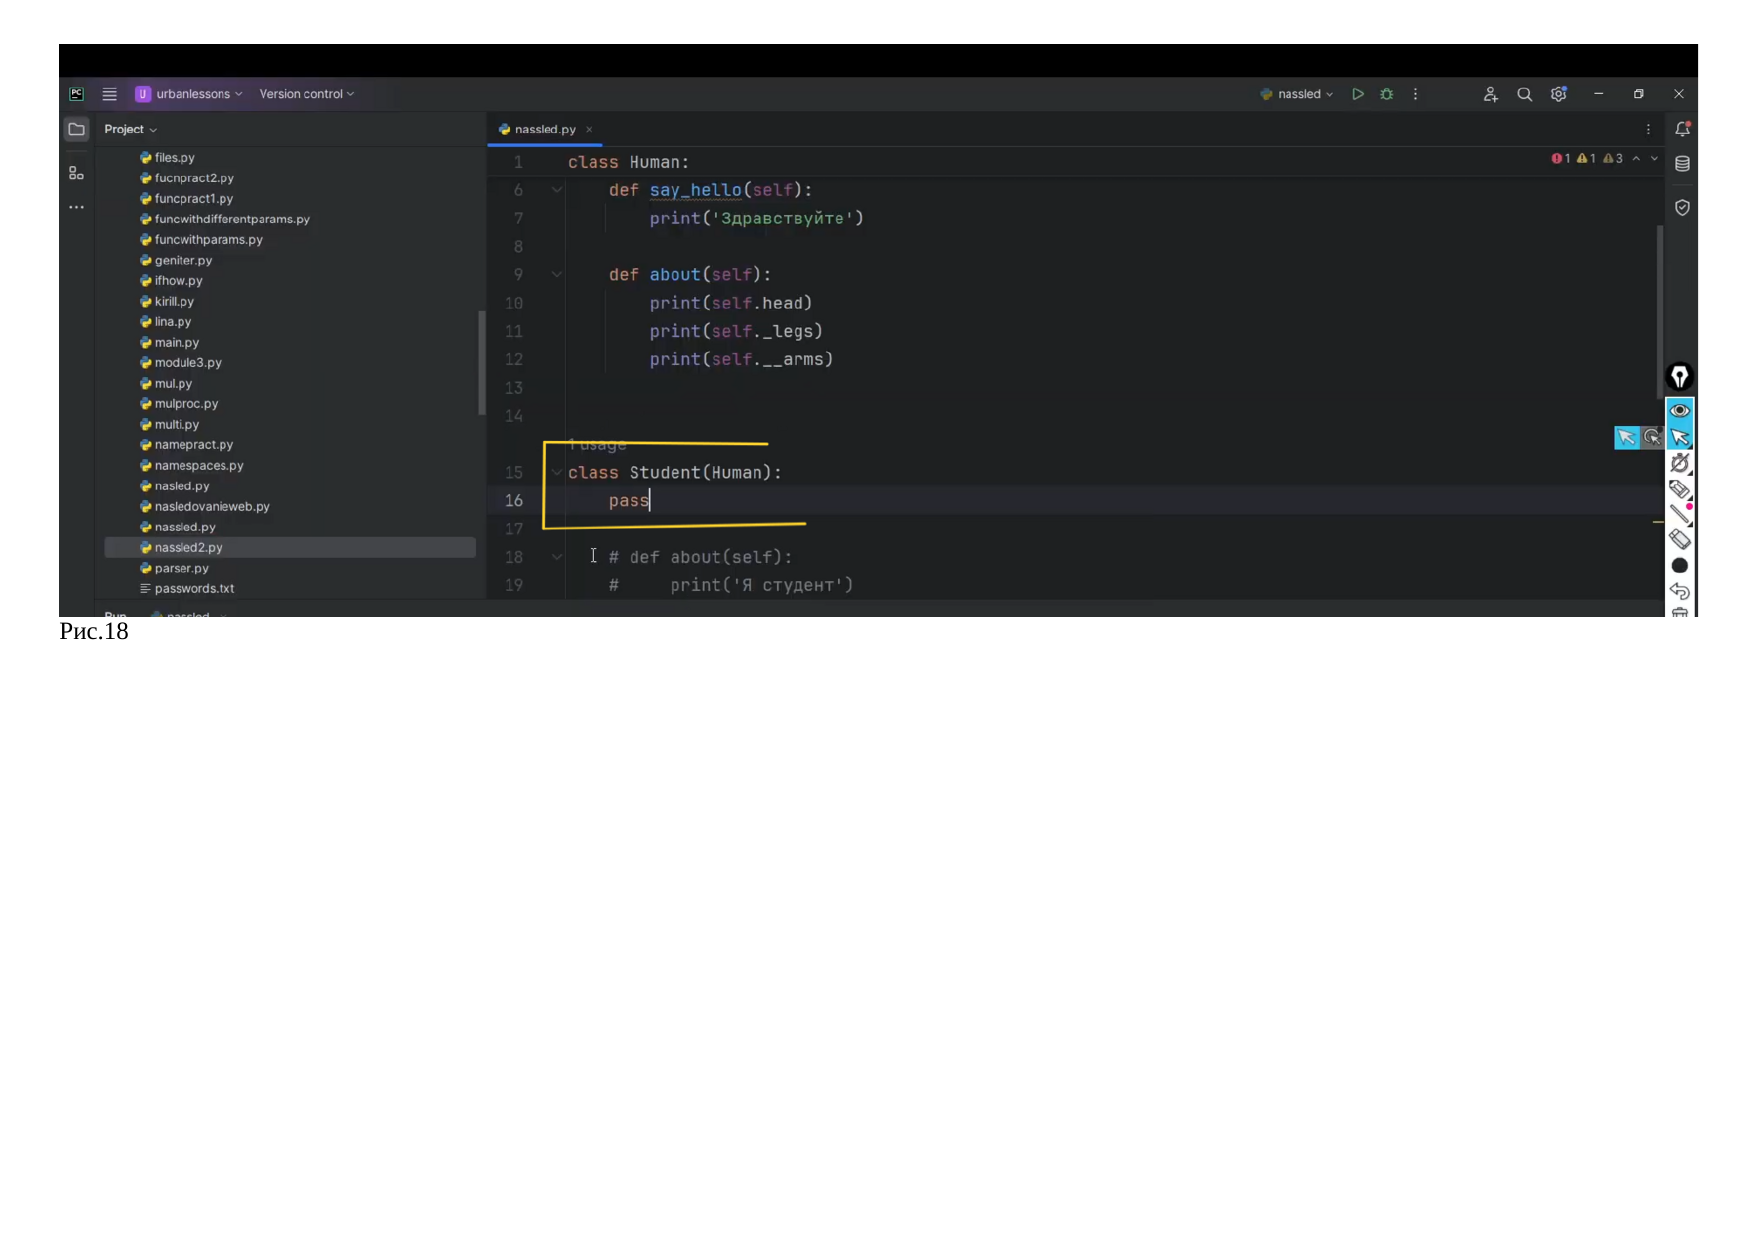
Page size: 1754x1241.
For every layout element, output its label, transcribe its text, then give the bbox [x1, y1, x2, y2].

picture [59, 44, 1699, 617]
text Рис.18 [59, 617, 1698, 645]
